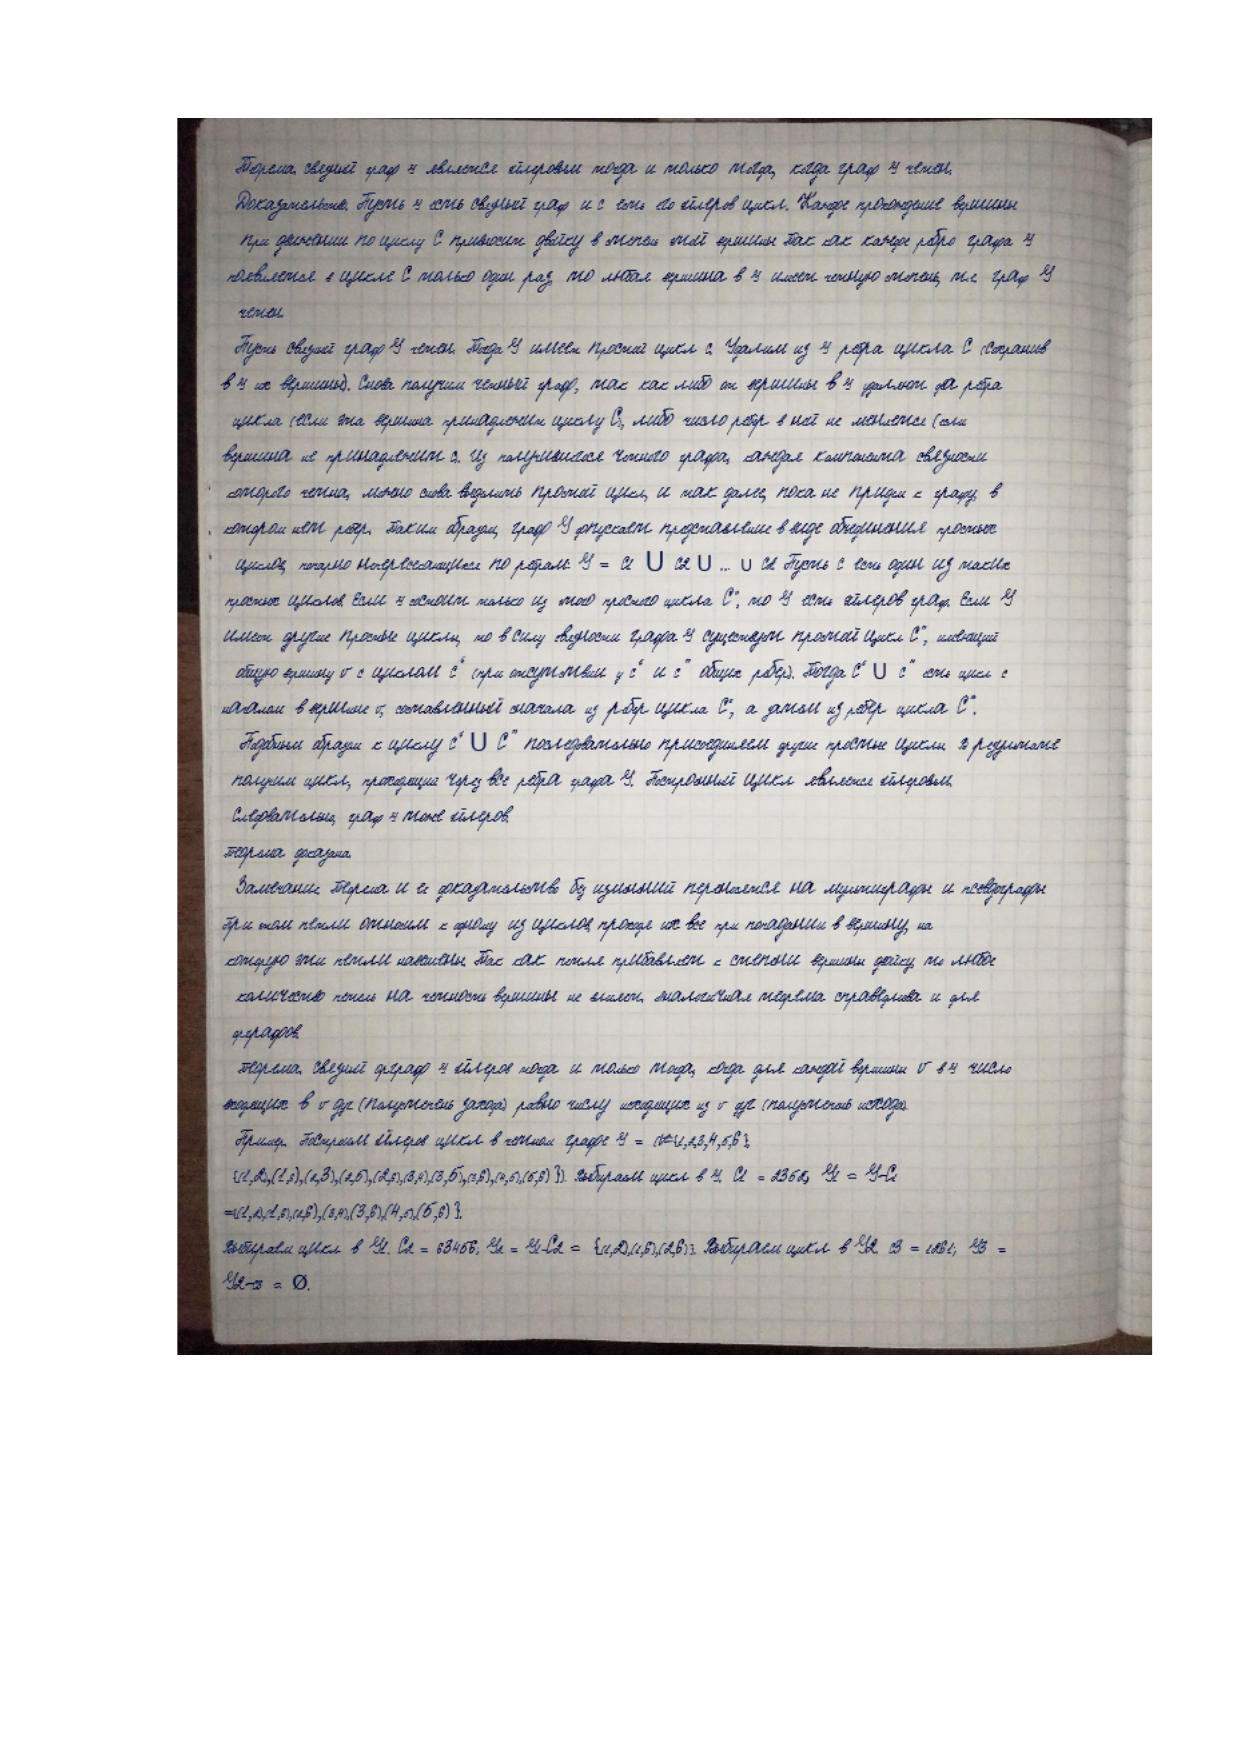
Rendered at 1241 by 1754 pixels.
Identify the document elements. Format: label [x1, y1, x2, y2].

picture [177, 118, 1153, 1355]
